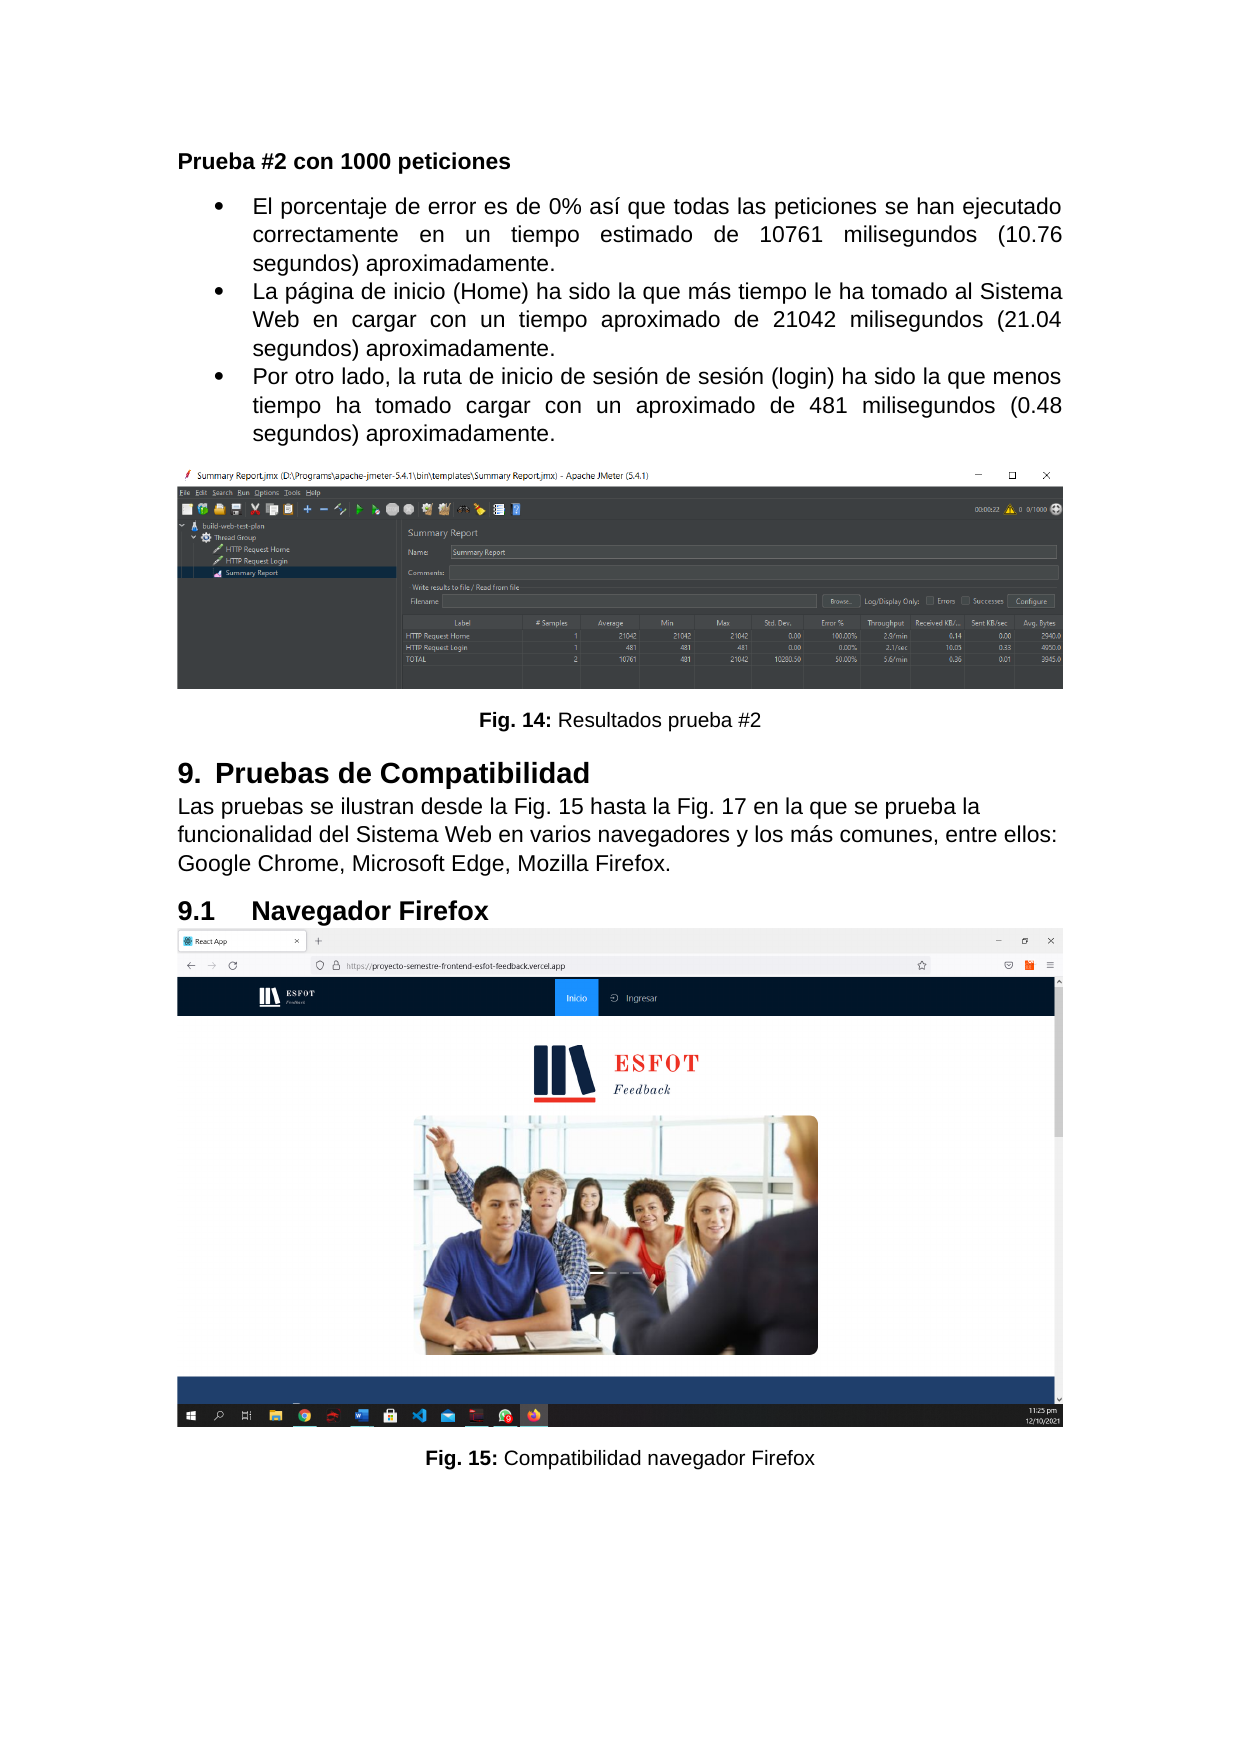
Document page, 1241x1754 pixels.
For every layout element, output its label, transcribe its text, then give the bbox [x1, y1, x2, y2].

text Las pruebas se ilustran desde la Fig. 15 hasta la Fig. 17 en la que se prueba la funcionalidad del Sistema Web en varios navegadores y los más comunes, entre ellos: Google Chrome, Microsoft Edge, Mozilla Firefox. [177, 793, 1063, 876]
text Fig. 15: Compatibilidad navegador Firefox [177, 1446, 1063, 1469]
list El porcentaje de error es de 0% así que todas las peticiones se han ejecutado correctamente en un tiempo estimado de 10761 milisegundos (10.76 segundos) aproximadamente. [215, 193, 1063, 276]
list Por otro lado, la ruta de inicio de sesión de sesión (login) ha sido la que menos tiempo ha tomado cargar con un aproximado de 481 milisegundos (0.48 segundos) aproximadamente. [215, 363, 1063, 447]
picture [177, 465, 1063, 689]
text Fig. 14: Resultados prueba #2 [177, 708, 1063, 732]
subtitle Pruebas de Compatibilidad [177, 757, 1063, 790]
list La página de inicio (Home) ha sido la que más tiempo le ha tomado al Sistema Web en cargar con un tiempo aproximado de 21042 milisegundos (21.04 segundos) aproximadamente. [215, 278, 1063, 361]
text Prueba #2 con 1000 peticiones [177, 148, 1063, 174]
picture [177, 928, 1063, 1427]
subtitle Navegador Firefox [177, 895, 1063, 926]
